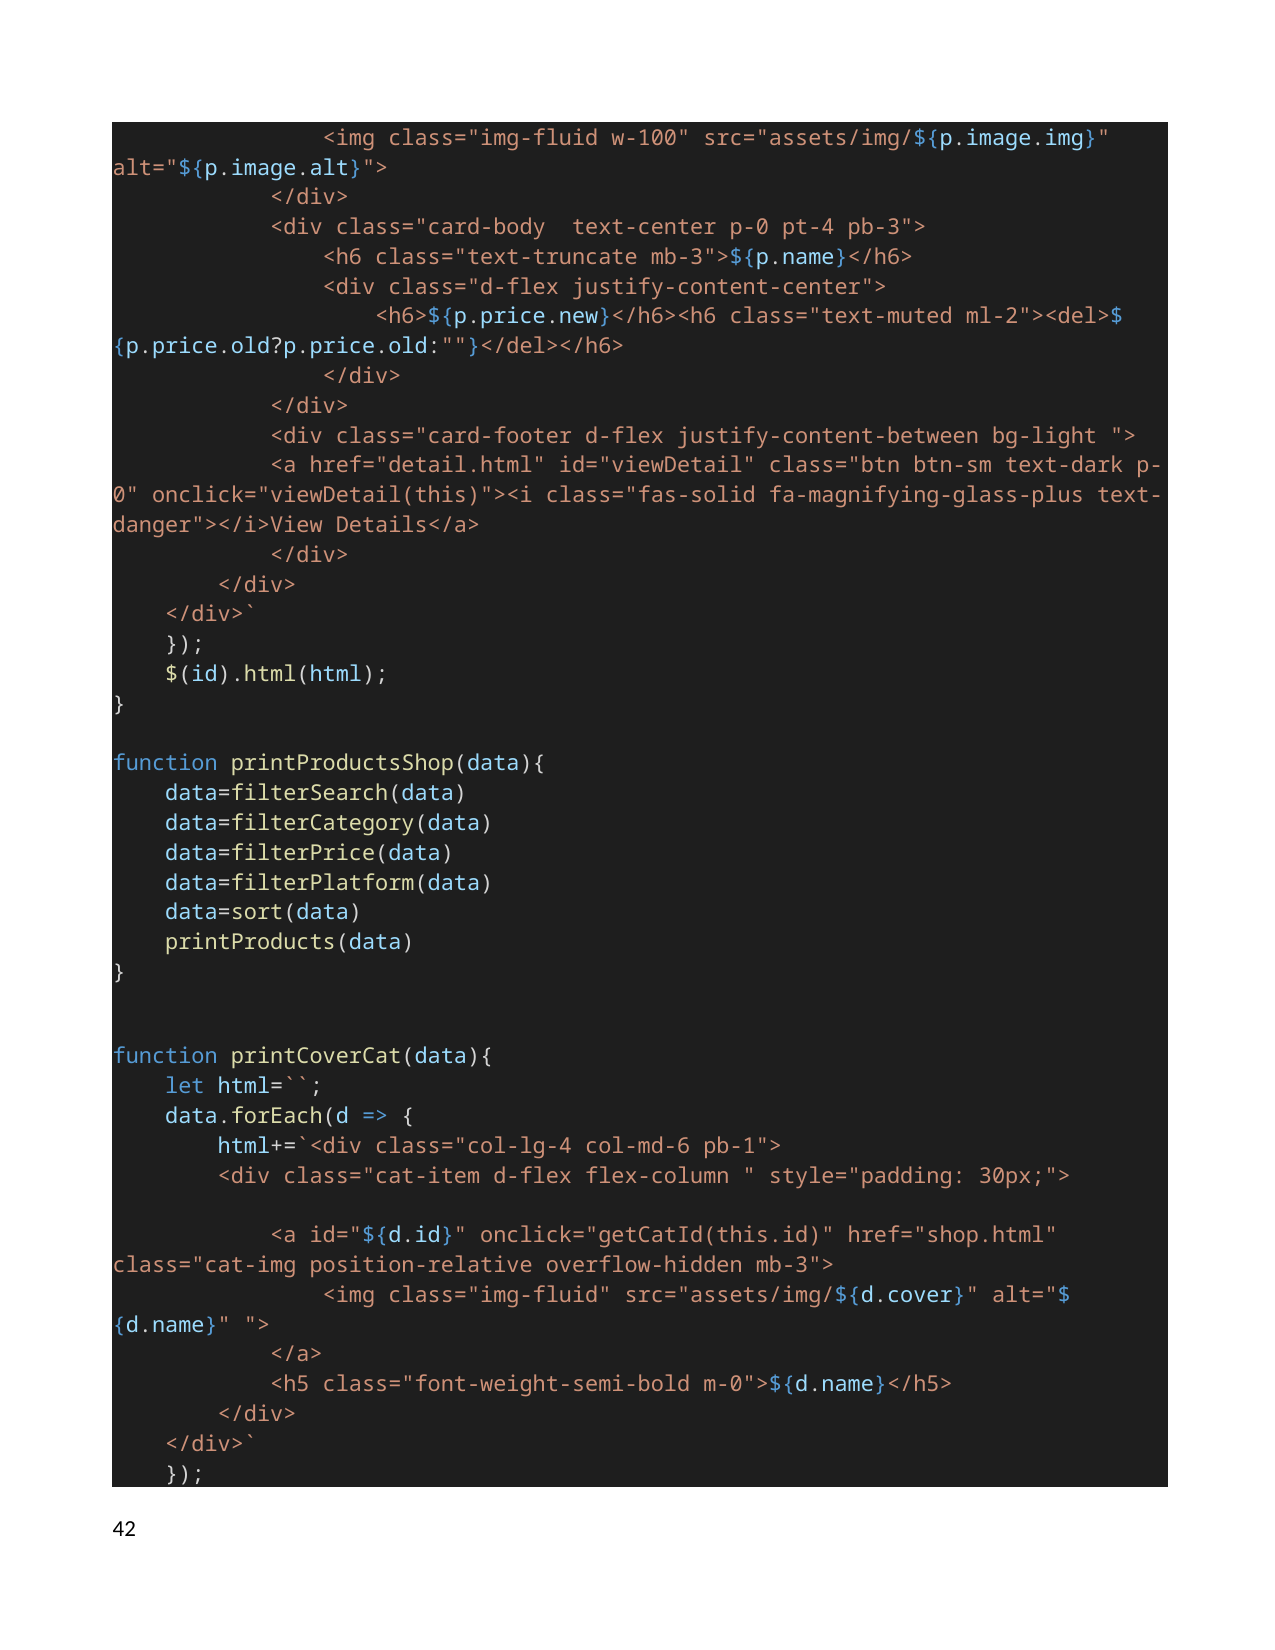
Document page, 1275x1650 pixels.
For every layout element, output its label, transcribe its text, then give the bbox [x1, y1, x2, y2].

text }); [112, 1458, 1168, 1487]
text function printCoverCat(data){ [112, 1041, 1168, 1070]
text data.forEach(d => { [112, 1100, 1168, 1130]
text }); [112, 628, 1168, 658]
text <h5 class="font-weight-semi-bold m-0">${d.name}</h5> [112, 1368, 1168, 1398]
text </div> [112, 390, 1168, 420]
text } [112, 956, 1168, 986]
text } [112, 688, 1168, 718]
text <img class="img-fluid" src="assets/img/${d.cover}" alt="${d.name}" "> [112, 1279, 1168, 1338]
text </div> [112, 539, 1168, 569]
text </div> [112, 569, 1168, 598]
text <div class="d-flex justify-content-center"> [112, 271, 1168, 301]
text </div>` [112, 1428, 1168, 1458]
text <div class="cat-item d-flex flex-column " style="padding: 30px;"> [112, 1160, 1168, 1189]
text function printProductsShop(data){ [112, 747, 1168, 777]
text <div class="card-body text-center p-0 pt-4 pb-3"> [112, 211, 1168, 241]
text </div> [112, 181, 1168, 211]
text $(id).html(html); [112, 658, 1168, 688]
text html+=`<div class="col-lg-4 col-md-6 pb-1"> [112, 1130, 1168, 1160]
text <h6>${p.price.new}</h6><h6 class="text-muted ml-2"><del>${p.price.old?p.price.old:""}</del></h6> [112, 301, 1168, 360]
text </div>` [112, 598, 1168, 628]
text <div class="card-footer d-flex justify-content-between bg-light "> [112, 420, 1168, 449]
text <h6 class="text-truncate mb-3">${p.name}</h6> [112, 241, 1168, 271]
text <a href="detail.html" id="viewDetail" class="btn btn-sm text-dark p-0" onclick="viewDetail(this)"><i class="fas-solid fa-magnifying-glass-plus text-danger"></i>View Details</a> [112, 449, 1168, 539]
text </div> [112, 1398, 1168, 1428]
text data=sort(data) [112, 896, 1168, 926]
text </div> [112, 360, 1168, 390]
text data=filterSearch(data) [112, 777, 1168, 807]
text </a> [112, 1338, 1168, 1368]
text <img class="img-fluid w-100" src="assets/img/${p.image.img}" alt="${p.image.alt}"> [112, 122, 1168, 181]
text let html=``; [112, 1070, 1168, 1100]
text data=filterCategory(data) [112, 807, 1168, 837]
text data=filterPrice(data) [112, 837, 1168, 867]
text data=filterPlatform(data) [112, 867, 1168, 896]
text printProducts(data) [112, 926, 1168, 956]
text <a id="${d.id}" onclick="getCatId(this.id)" href="shop.html" class="cat-img position-relative overflow-hidden mb-3"> [112, 1219, 1168, 1279]
